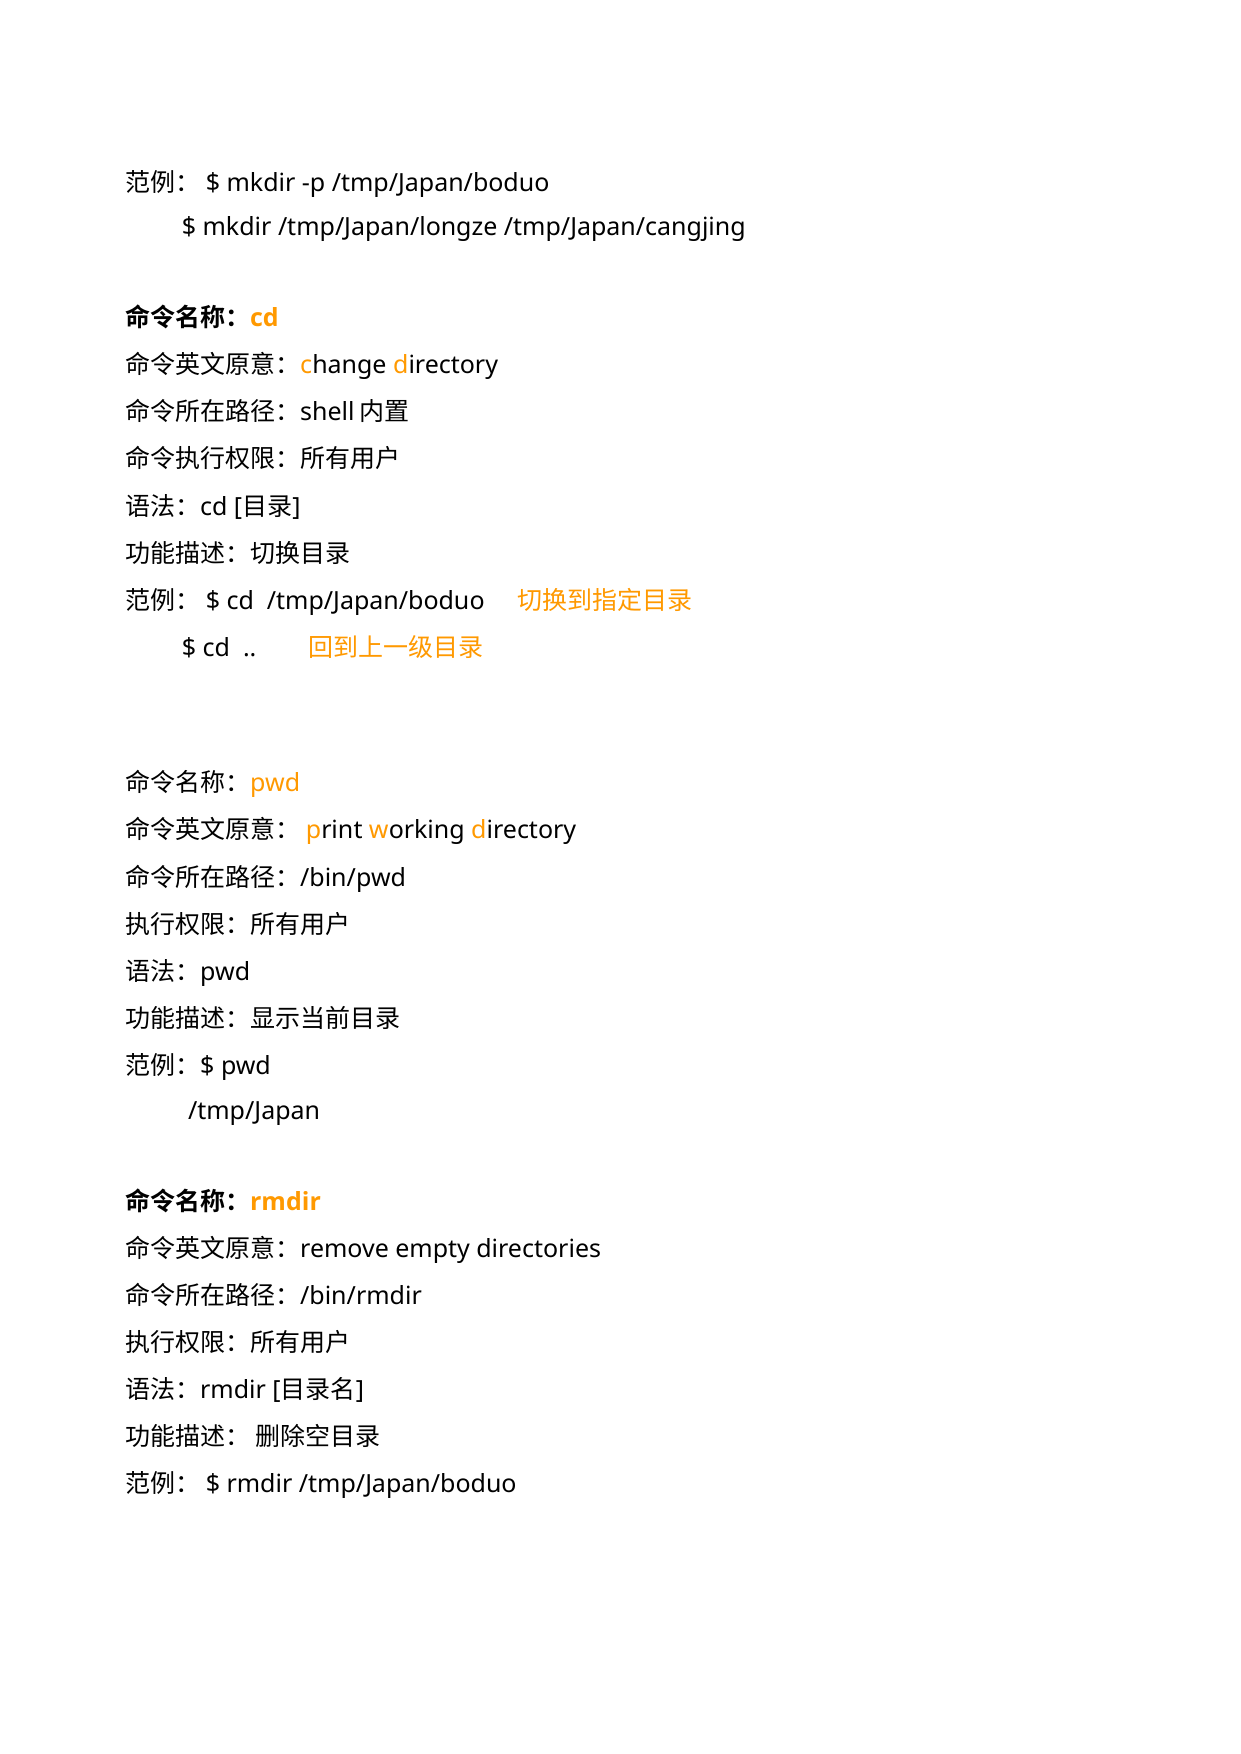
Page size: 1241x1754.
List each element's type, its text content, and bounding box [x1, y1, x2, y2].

text 功能描述：切换目录 [125, 533, 1115, 569]
text 范例： $ cd /tmp/Japan/boduo 切换到指定目录 [125, 580, 1115, 616]
text 范例：$ pwd [125, 1045, 1115, 1082]
text 执行权限：所有用户 [125, 904, 1115, 940]
text 命令名称：cd [125, 298, 1115, 334]
text 命令执行权限：所有用户 [125, 439, 1115, 475]
text 命令英文原意：change directory [125, 345, 1115, 381]
text 命令英文原意： print working directory [125, 810, 1115, 846]
text 语法：rmdir [目录名] [125, 1369, 1115, 1406]
text 命令所在路径：/bin/rmdir [125, 1275, 1115, 1311]
text 语法：pwd [125, 951, 1115, 987]
text 命令英文原意：remove empty directories [125, 1228, 1115, 1264]
text 命令所在路径：shell内置 [125, 392, 1115, 428]
text 语法：cd [目录] [125, 486, 1115, 522]
text $ mkdir /tmp/Japan/longze /tmp/Japan/cangjing [125, 209, 1115, 243]
text /tmp/Japan [125, 1092, 1115, 1126]
text 范例： $ rmdir /tmp/Japan/boduo [125, 1463, 1115, 1500]
text 范例： $ mkdir -p /tmp/Japan/boduo [125, 162, 1115, 198]
text 功能描述：显示当前目录 [125, 998, 1115, 1034]
text 命令名称：rmdir [125, 1181, 1115, 1217]
text $ cd .. 回到上一级目录 [125, 627, 1115, 663]
text 命令名称：pwd [125, 763, 1115, 799]
text 执行权限：所有用户 [125, 1322, 1115, 1358]
text 功能描述： 删除空目录 [125, 1416, 1115, 1453]
text 命令所在路径：/bin/pwd [125, 857, 1115, 893]
